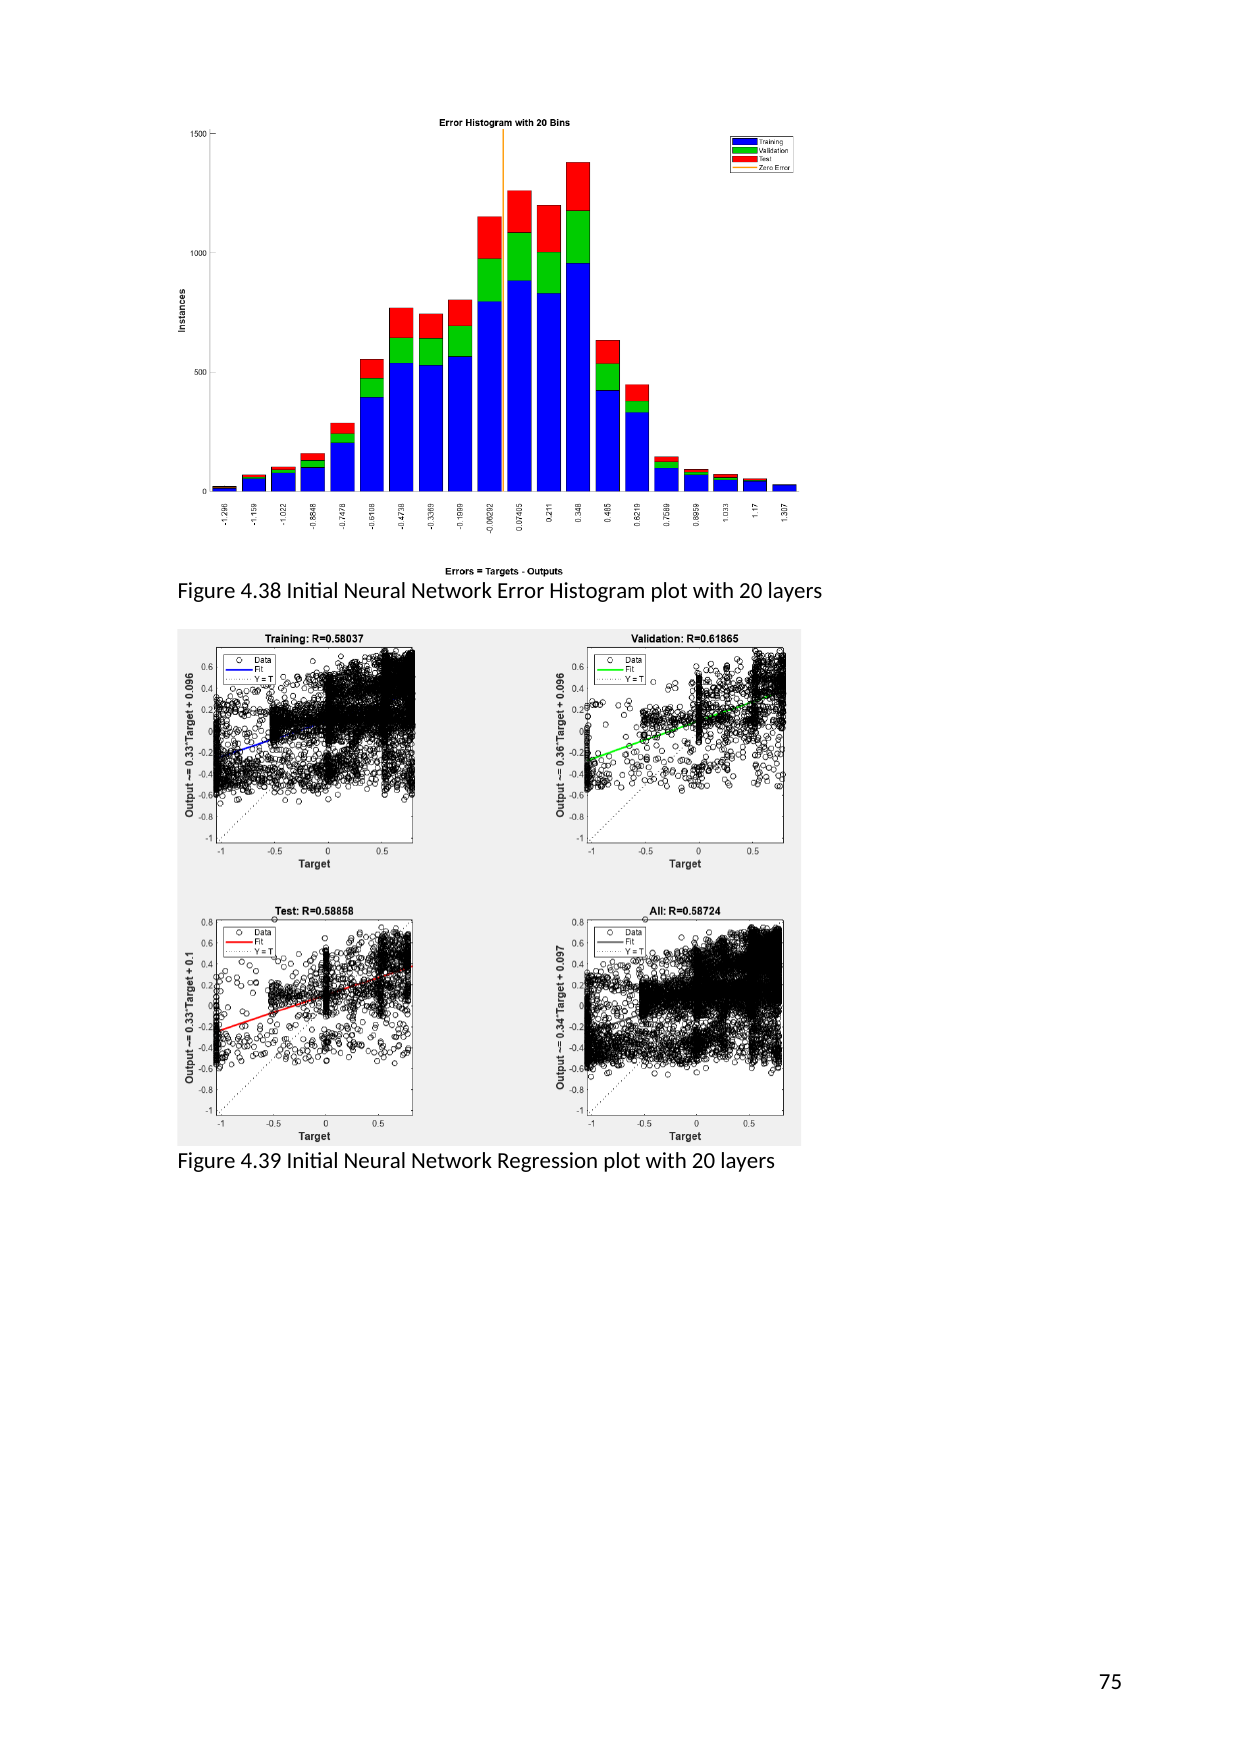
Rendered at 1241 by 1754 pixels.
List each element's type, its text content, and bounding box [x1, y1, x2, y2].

picture [177, 118, 800, 577]
picture [177, 629, 802, 1146]
